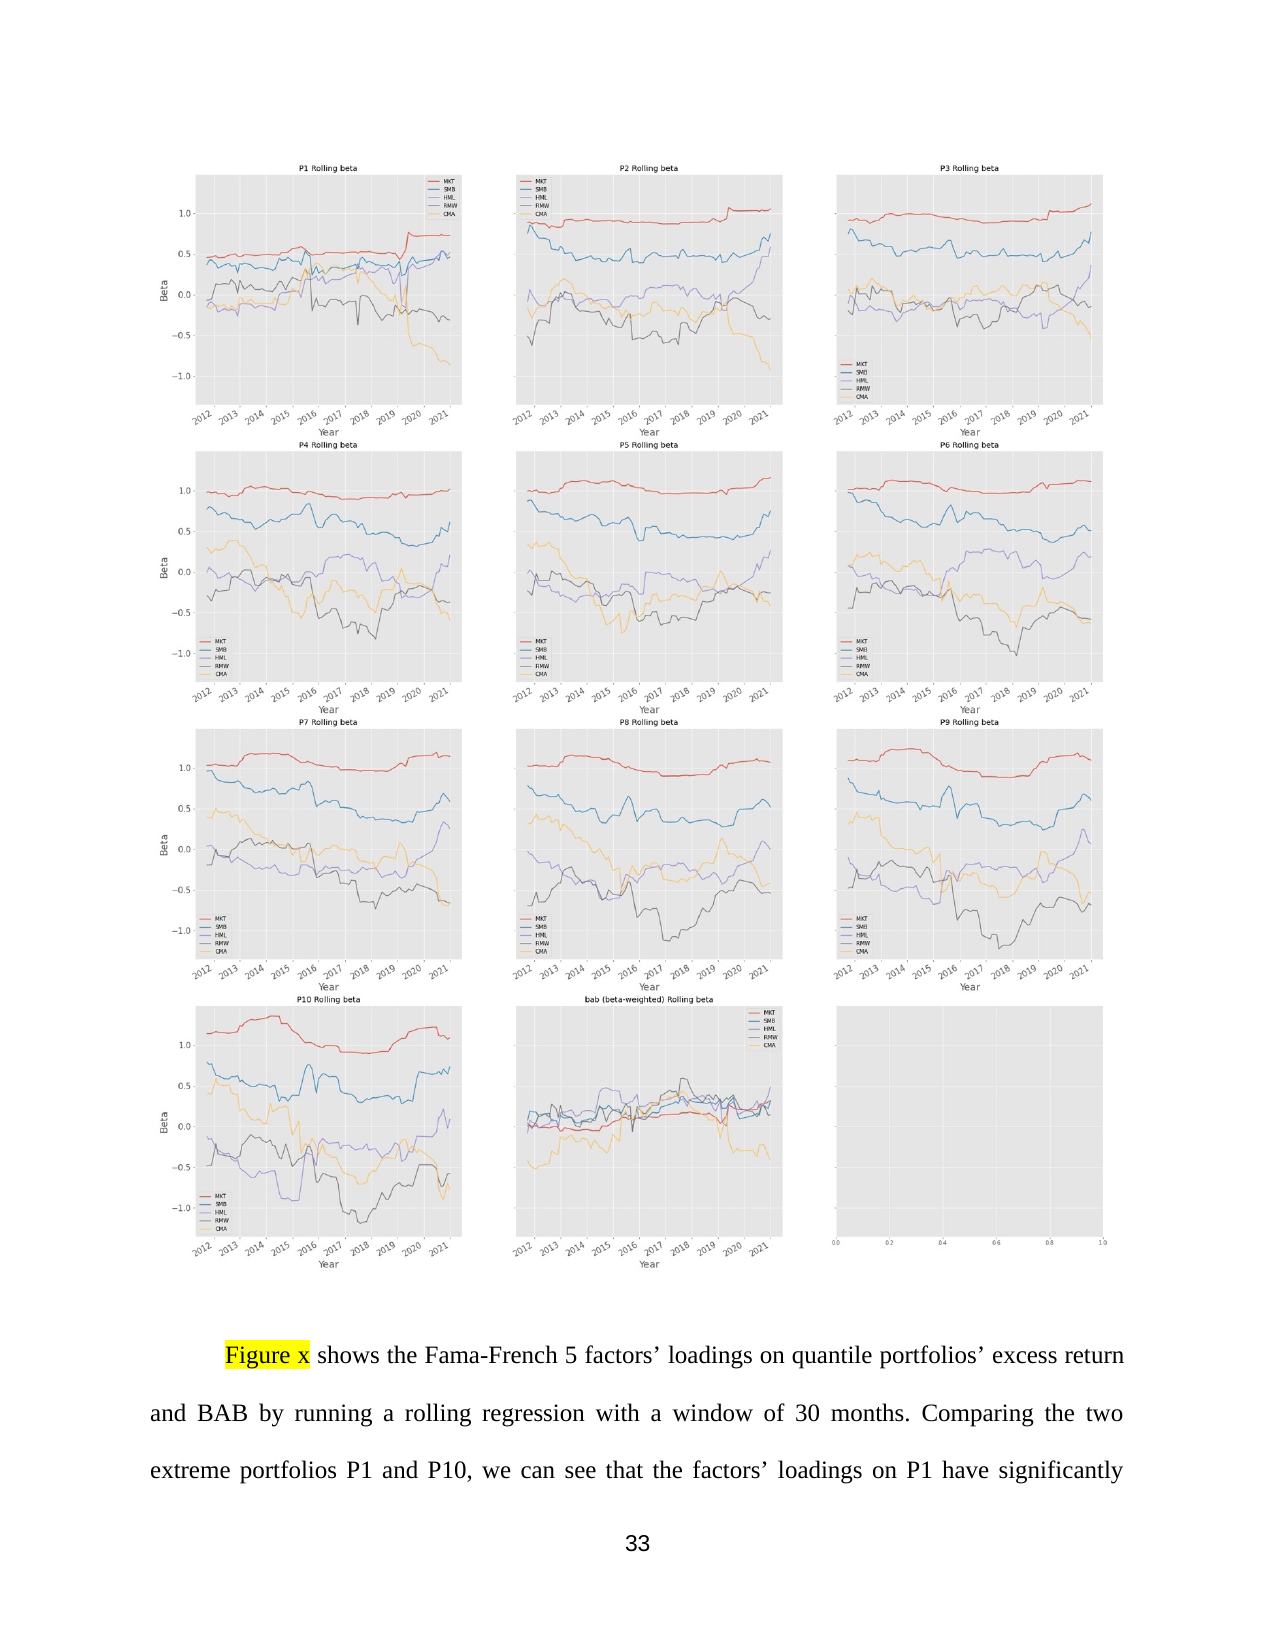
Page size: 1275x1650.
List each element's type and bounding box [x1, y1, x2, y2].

text [150, 1340, 1125, 1484]
picture [150, 150, 1121, 1281]
